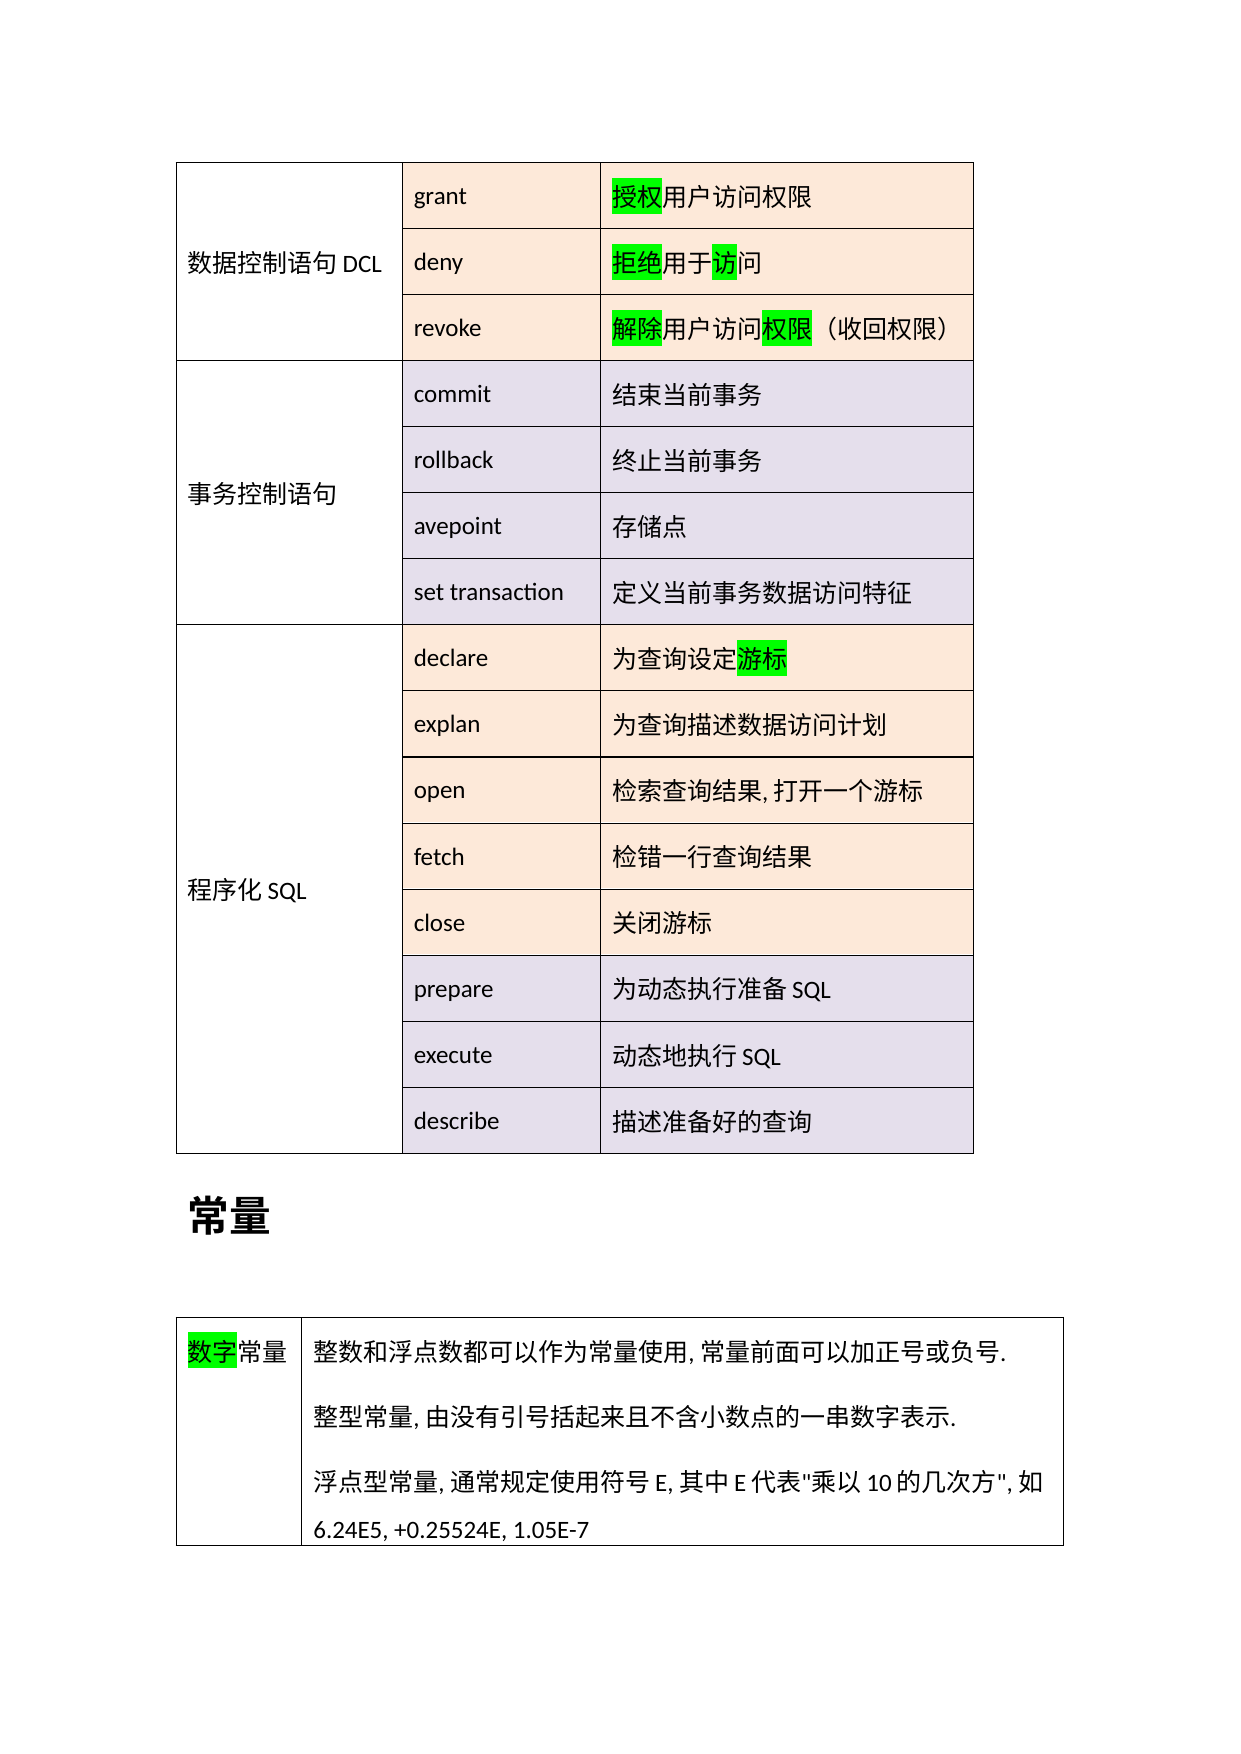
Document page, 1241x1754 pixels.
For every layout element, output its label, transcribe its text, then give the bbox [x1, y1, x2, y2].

table_cell fetch [403, 824, 600, 888]
table_cell deny [403, 229, 600, 294]
table_cell avepoint [403, 493, 600, 558]
table_cell 关闭游标 [601, 890, 973, 954]
table_cell 终止当前事务 [601, 427, 973, 492]
table_cell 描述准备好的查询 [601, 1088, 973, 1153]
table_cell 检索查询结果, 打开一个游标 [601, 758, 973, 822]
table_cell explan [403, 691, 600, 756]
table_cell 动态地执行SQL [601, 1022, 973, 1087]
table_cell 检错一行查询结果 [601, 824, 973, 888]
table_cell open [403, 758, 600, 822]
table_cell execute [403, 1022, 600, 1087]
table_cell 解除用户访问权限（收回权限） [601, 295, 973, 360]
table_cell 程序化SQL [177, 625, 402, 1153]
table_cell declare [403, 625, 600, 690]
subtitle 常量 [187, 1181, 1053, 1246]
table_cell 存储点 [601, 493, 973, 558]
table_cell grant [403, 163, 600, 228]
table_cell 为动态执行准备SQL [601, 956, 973, 1021]
table_cell 为查询描述数据访问计划 [601, 691, 973, 756]
table_cell prepare [403, 956, 600, 1021]
table_cell 事务控制语句 [177, 361, 402, 624]
table_cell close [403, 890, 600, 954]
table_cell 授权用户访问权限 [601, 163, 973, 228]
table_cell revoke [403, 295, 600, 360]
table_cell 定义当前事务数据访问特征 [601, 559, 973, 624]
table_cell 结束当前事务 [601, 361, 973, 426]
table_header 数字常量 [177, 1318, 301, 1545]
table_cell set transaction [403, 559, 600, 624]
table_cell 数据控制语句DCL [177, 163, 402, 360]
table_cell rollback [403, 427, 600, 492]
table_cell commit [403, 361, 600, 426]
table_cell 拒绝用于访问 [601, 229, 973, 294]
table_cell 为查询设定游标 [601, 625, 973, 690]
table_header 整数和浮点数都可以作为常量使用, 常量前面可以加正号或负号. 整型常量, 由没有引号括起来且不含小数点的一串数字表示. 浮点型常量, 通常规定使用符号E, 其中E代表"乘以10的几次方", 如6.24E5, +0.25524E, 1.05E-7 [302, 1318, 1063, 1545]
table_cell describe [403, 1088, 600, 1153]
